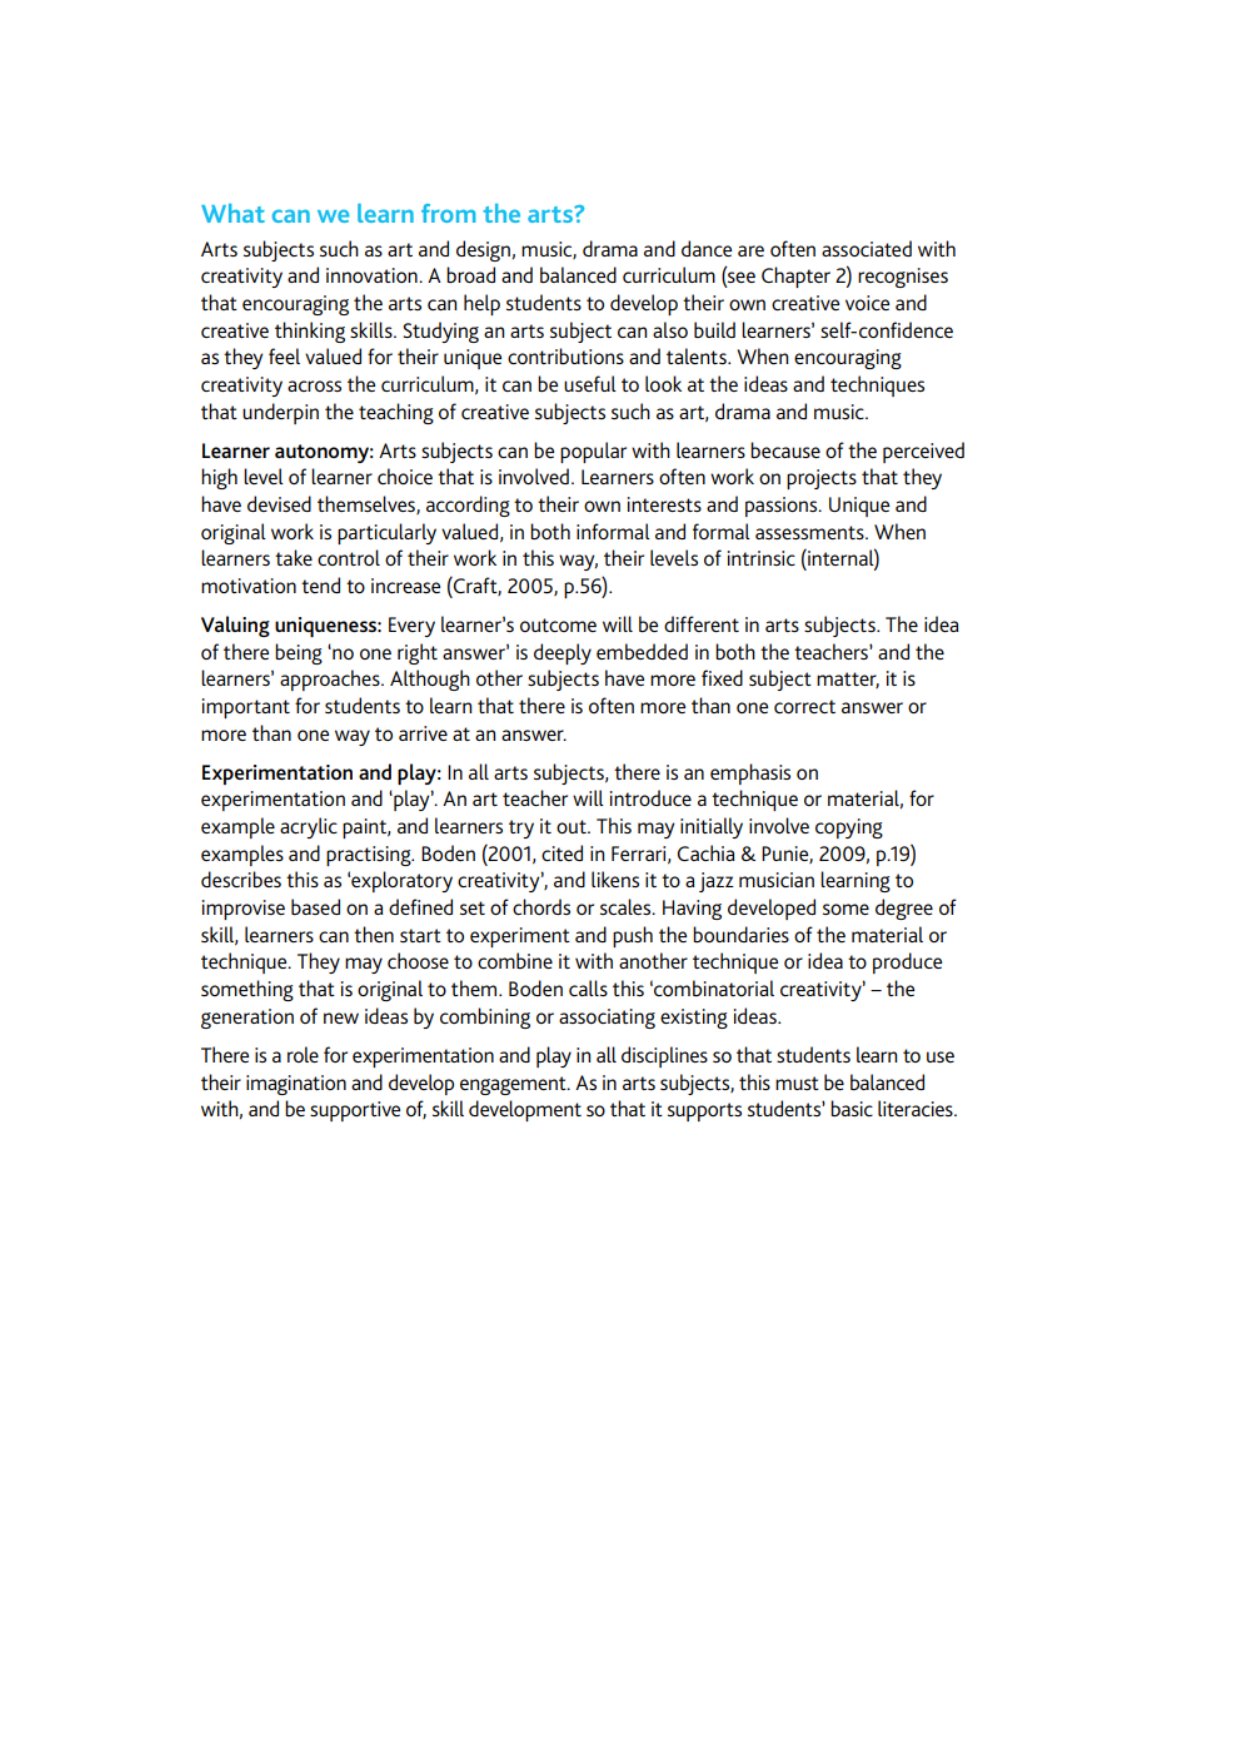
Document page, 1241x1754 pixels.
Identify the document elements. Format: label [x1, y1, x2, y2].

picture [150, 150, 992, 1149]
